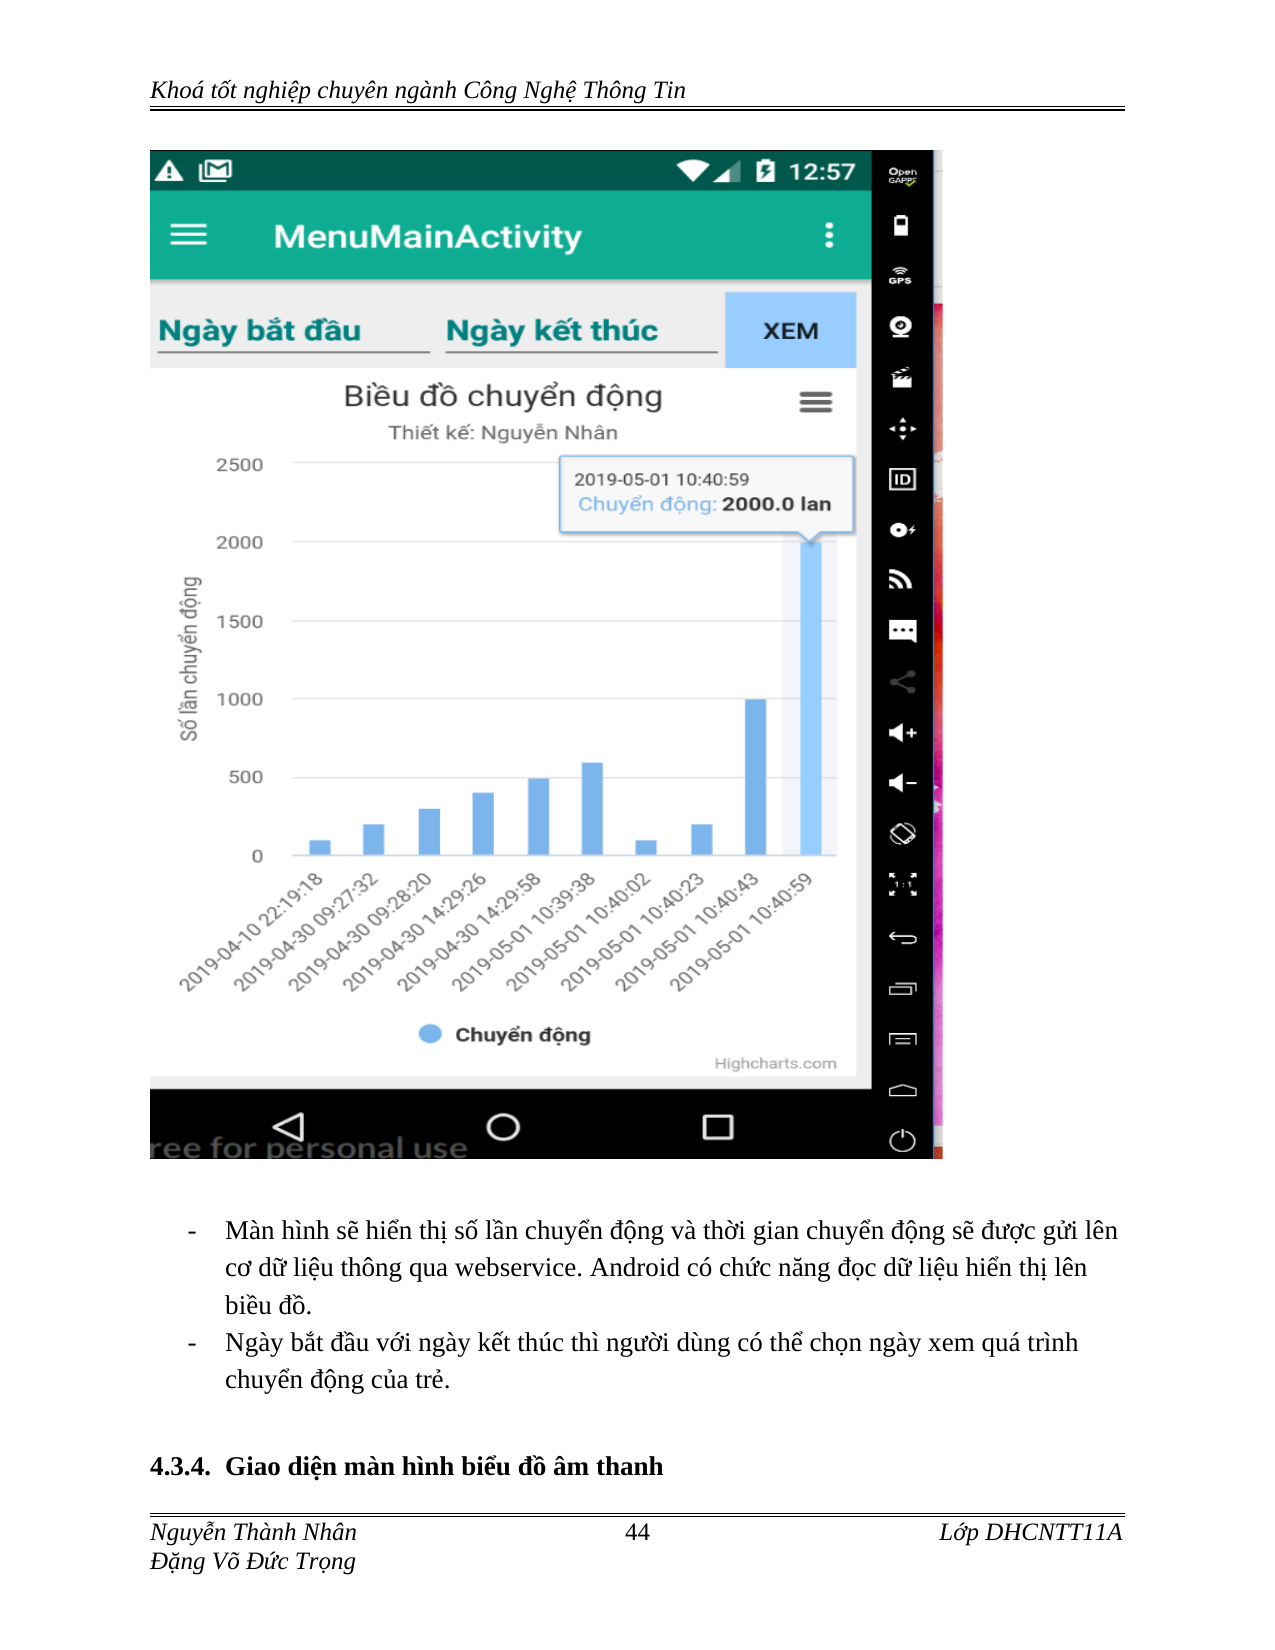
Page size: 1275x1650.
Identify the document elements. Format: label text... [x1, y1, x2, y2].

list Ngày bắt đầu với ngày kết thúc thì người dùng có thể chọn ngày xem quá trình chuyển động của trẻ. [187, 1326, 1125, 1394]
picture [150, 150, 943, 1159]
list Màn hình sẽ hiển thị số lần chuyển động và thời gian chuyển động sẽ được gửi lên cơ dữ liệu thông qua webservice. Android có chức năng đọc dữ liệu hiển thị lên biều đồ. [187, 1214, 1125, 1320]
list Giao diện màn hình biểu đồ âm thanh [150, 1451, 1125, 1482]
